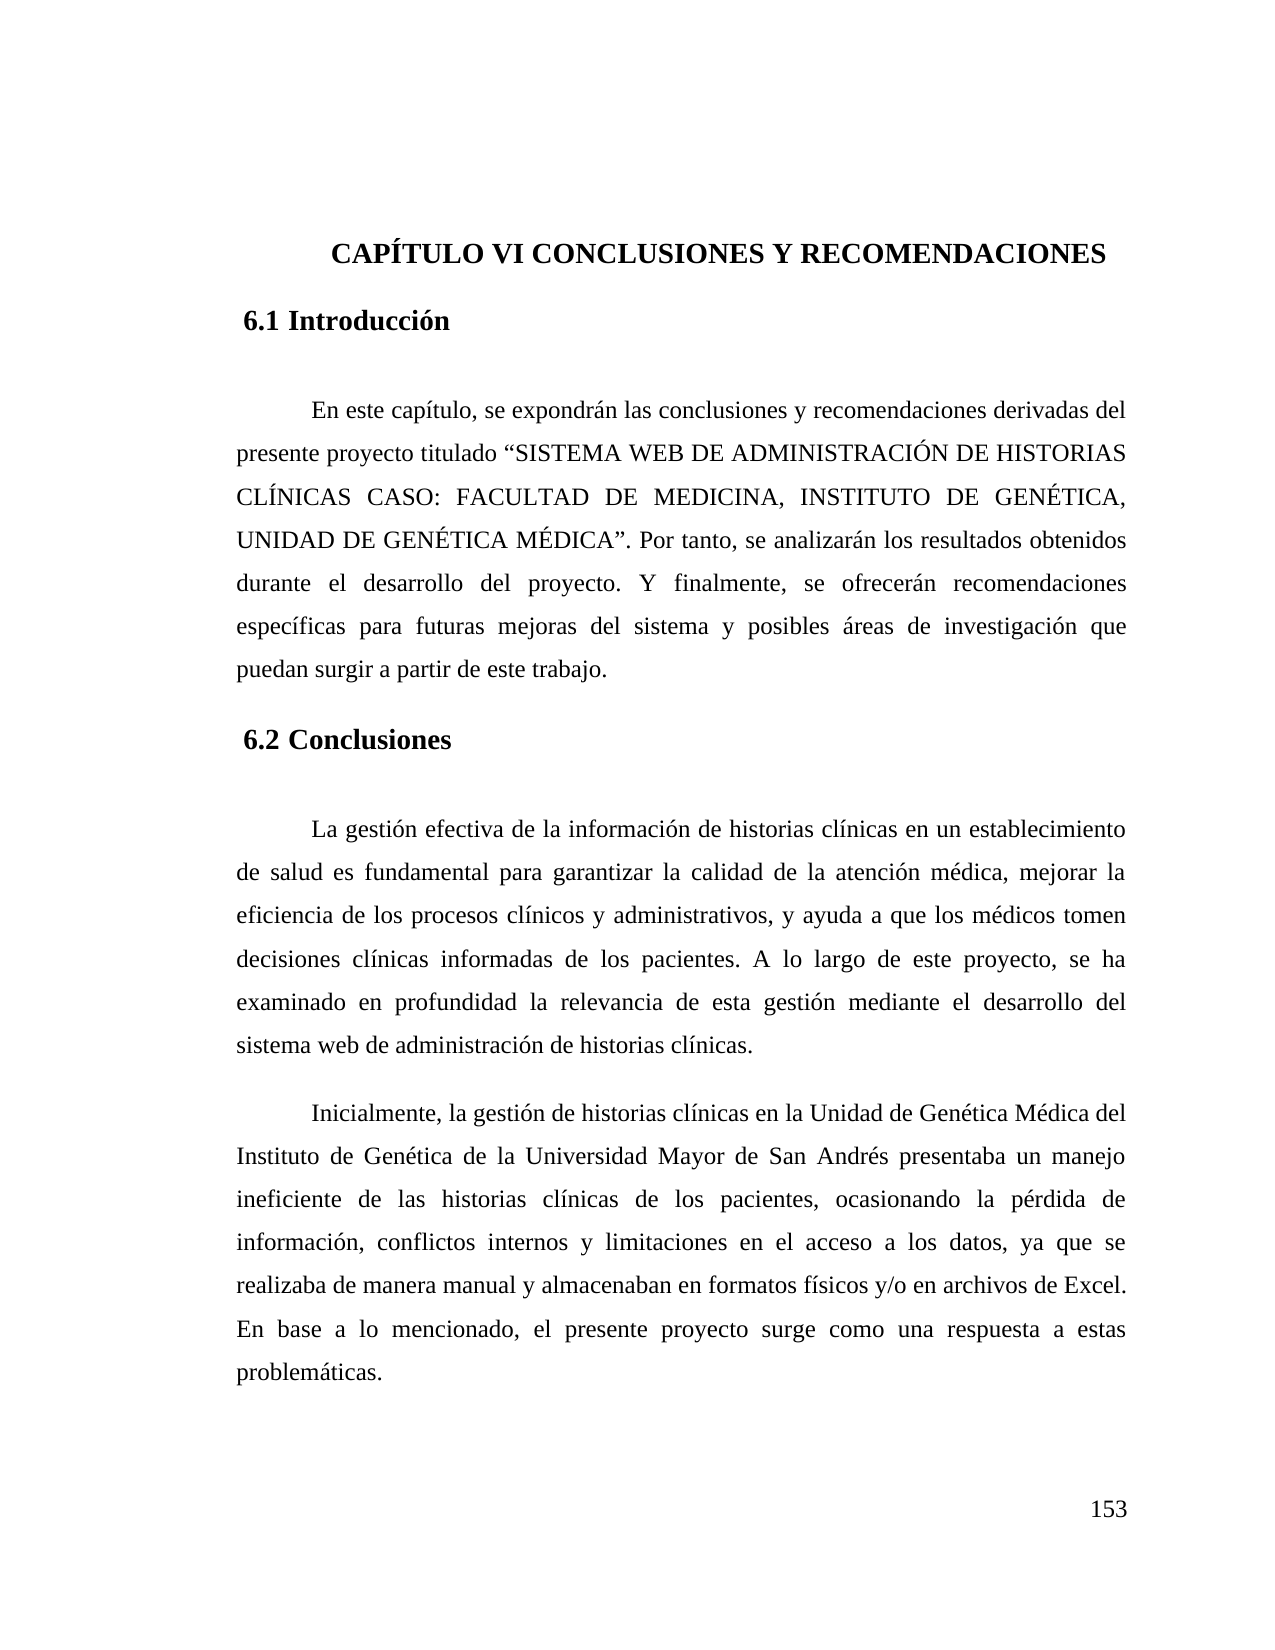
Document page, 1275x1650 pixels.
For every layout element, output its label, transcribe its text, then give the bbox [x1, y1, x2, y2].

subtitle Introducción [243, 303, 1127, 337]
text La gestión efectiva de la información de historias clínicas en un establecimiento de salud es fundamental para garantizar la calidad de la atención médica, mejorar la eficiencia de los procesos clínicos y administrativos, y ayuda a que los médicos tomen decisiones clínicas informadas de los pacientes. A lo largo de este proyecto, se ha examinado en profundidad la relevancia de esta gestión mediante el desarrollo del sistema web de administración de historias clínicas. [236, 814, 1127, 1059]
text En este capítulo, se expondrán las conclusiones y recomendaciones derivadas del presente proyecto titulado “SISTEMA WEB DE ADMINISTRACIÓN DE HISTORIAS CLÍNICAS CASO: FACULTAD DE MEDICINA, INSTITUTO DE GENÉTICA, UNIDAD DE GENÉTICA MÉDICA”. Por tanto, se analizarán los resultados obtenidos durante el desarrollo del proyecto. Y finalmente, se ofrecerán recomendaciones específicas para futuras mejoras del sistema y posibles áreas de investigación que puedan surgir a partir de este trabajo. [236, 395, 1127, 683]
subtitle Conclusiones [243, 722, 1127, 756]
text Inicialmente, la gestión de historias clínicas en la Unidad de Genética Médica del Instituto de Genética de la Universidad Mayor de San Andrés presentaba un manejo ineficiente de las historias clínicas de los pacientes, ocasionando la pérdida de información, conflictos internos y limitaciones en el acceso a los datos, ya que se realizaba de manera manual y almacenaban en formatos físicos y/o en archivos de Excel. En base a lo mencionado, el presente proyecto surge como una respuesta a estas problemáticas. [236, 1098, 1127, 1386]
subtitle CAPÍTULO VI CONCLUSIONES Y RECOMENDACIONES [274, 236, 1127, 270]
